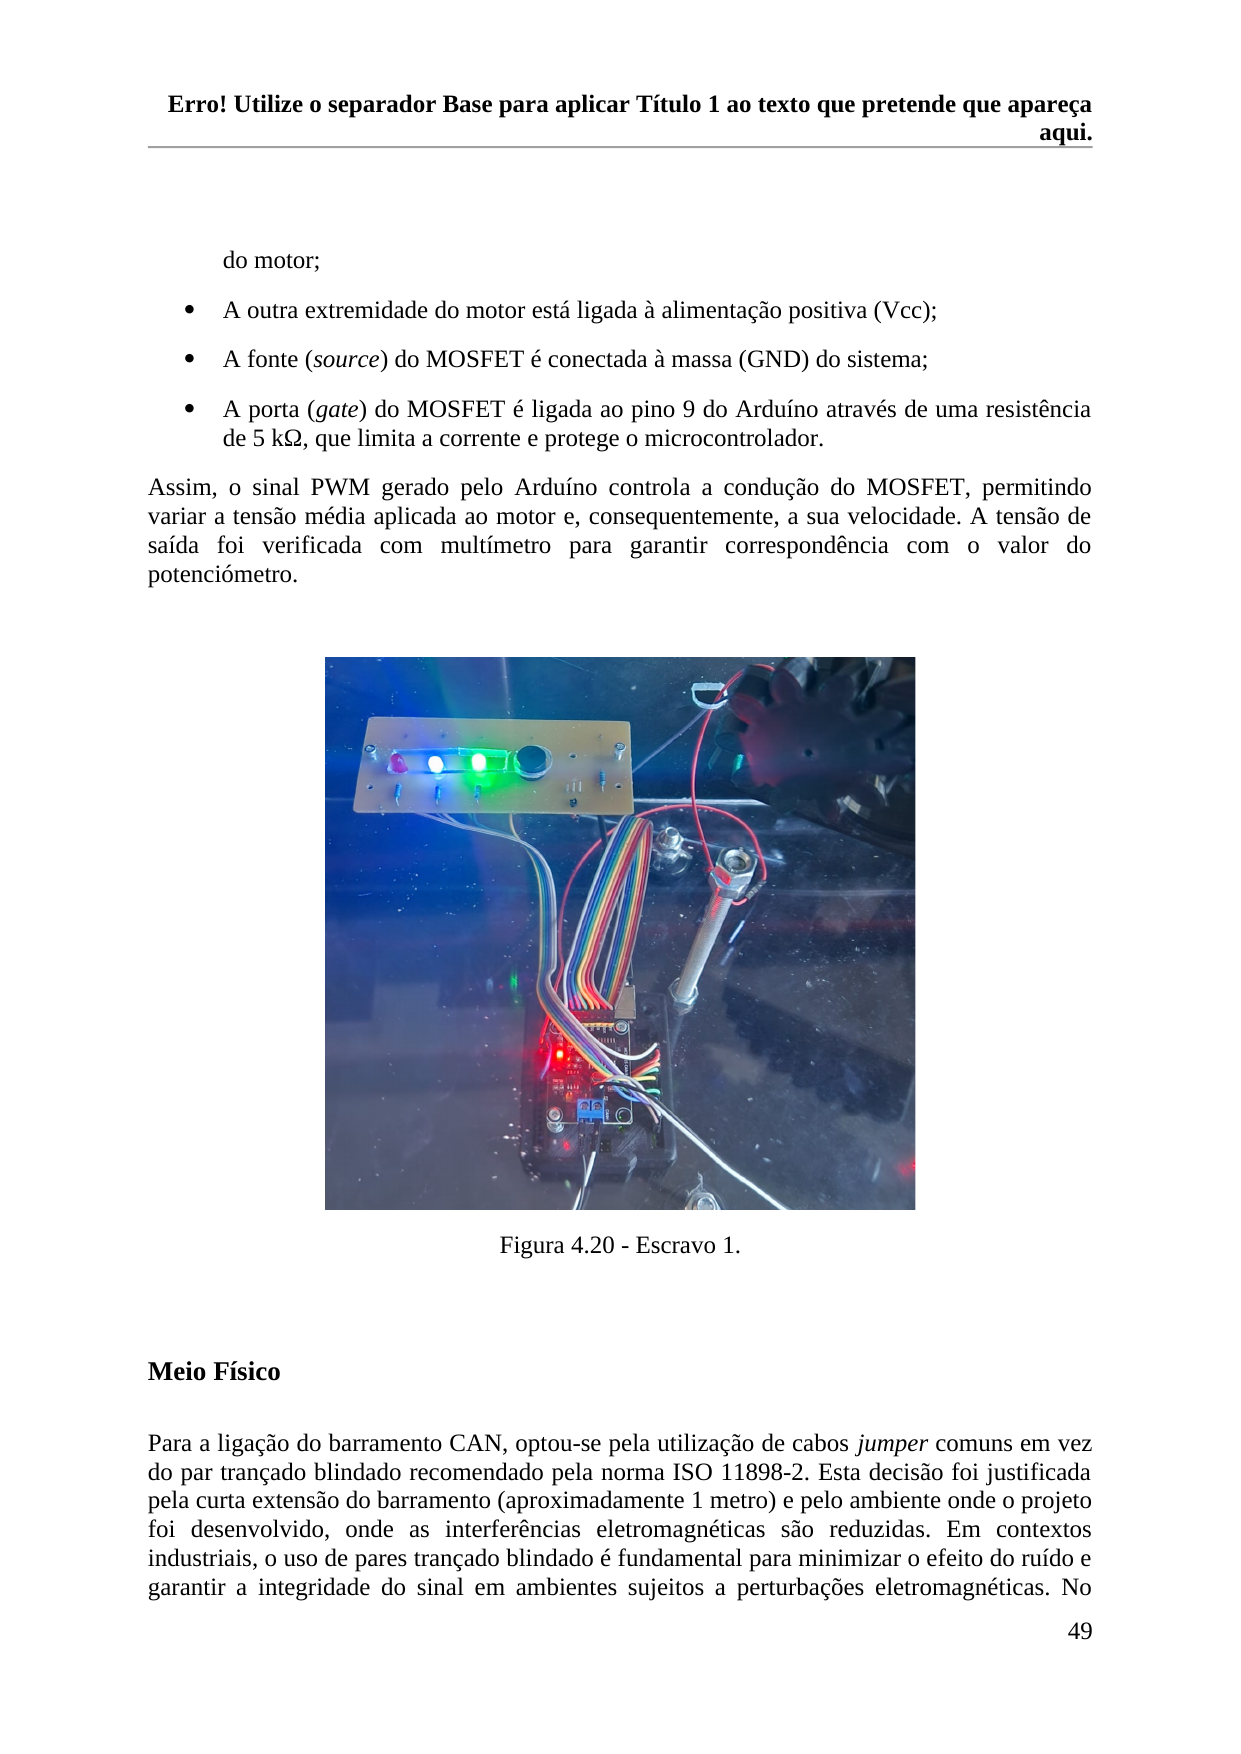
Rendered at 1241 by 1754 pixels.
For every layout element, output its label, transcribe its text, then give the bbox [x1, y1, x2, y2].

subtitle Meio Físico [148, 1355, 1092, 1386]
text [148, 1428, 1092, 1601]
list A fonte (source) do MOSFET é conectada à massa (GND) do sistema; [185, 344, 1092, 373]
list A outra extremidade do motor está ligada à alimentação positiva (Vcc); [185, 295, 1092, 324]
list A porta (gate) do MOSFET é ligada ao pino 9 do Arduíno através de uma resistência de 5 kΩ, que limita a corrente e protege o microcontrolador. [185, 394, 1092, 452]
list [185, 245, 1092, 274]
text Assim, o sinal PWM gerado pelo Arduíno controla a condução do MOSFET, permitindo variar a tensão média aplicada ao motor e, consequentemente, a sua velocidade. A tensão de saída foi verificada com multímetro para garantir correspondência com o valor do potenciómetro. [148, 472, 1092, 587]
picture [325, 657, 916, 1210]
